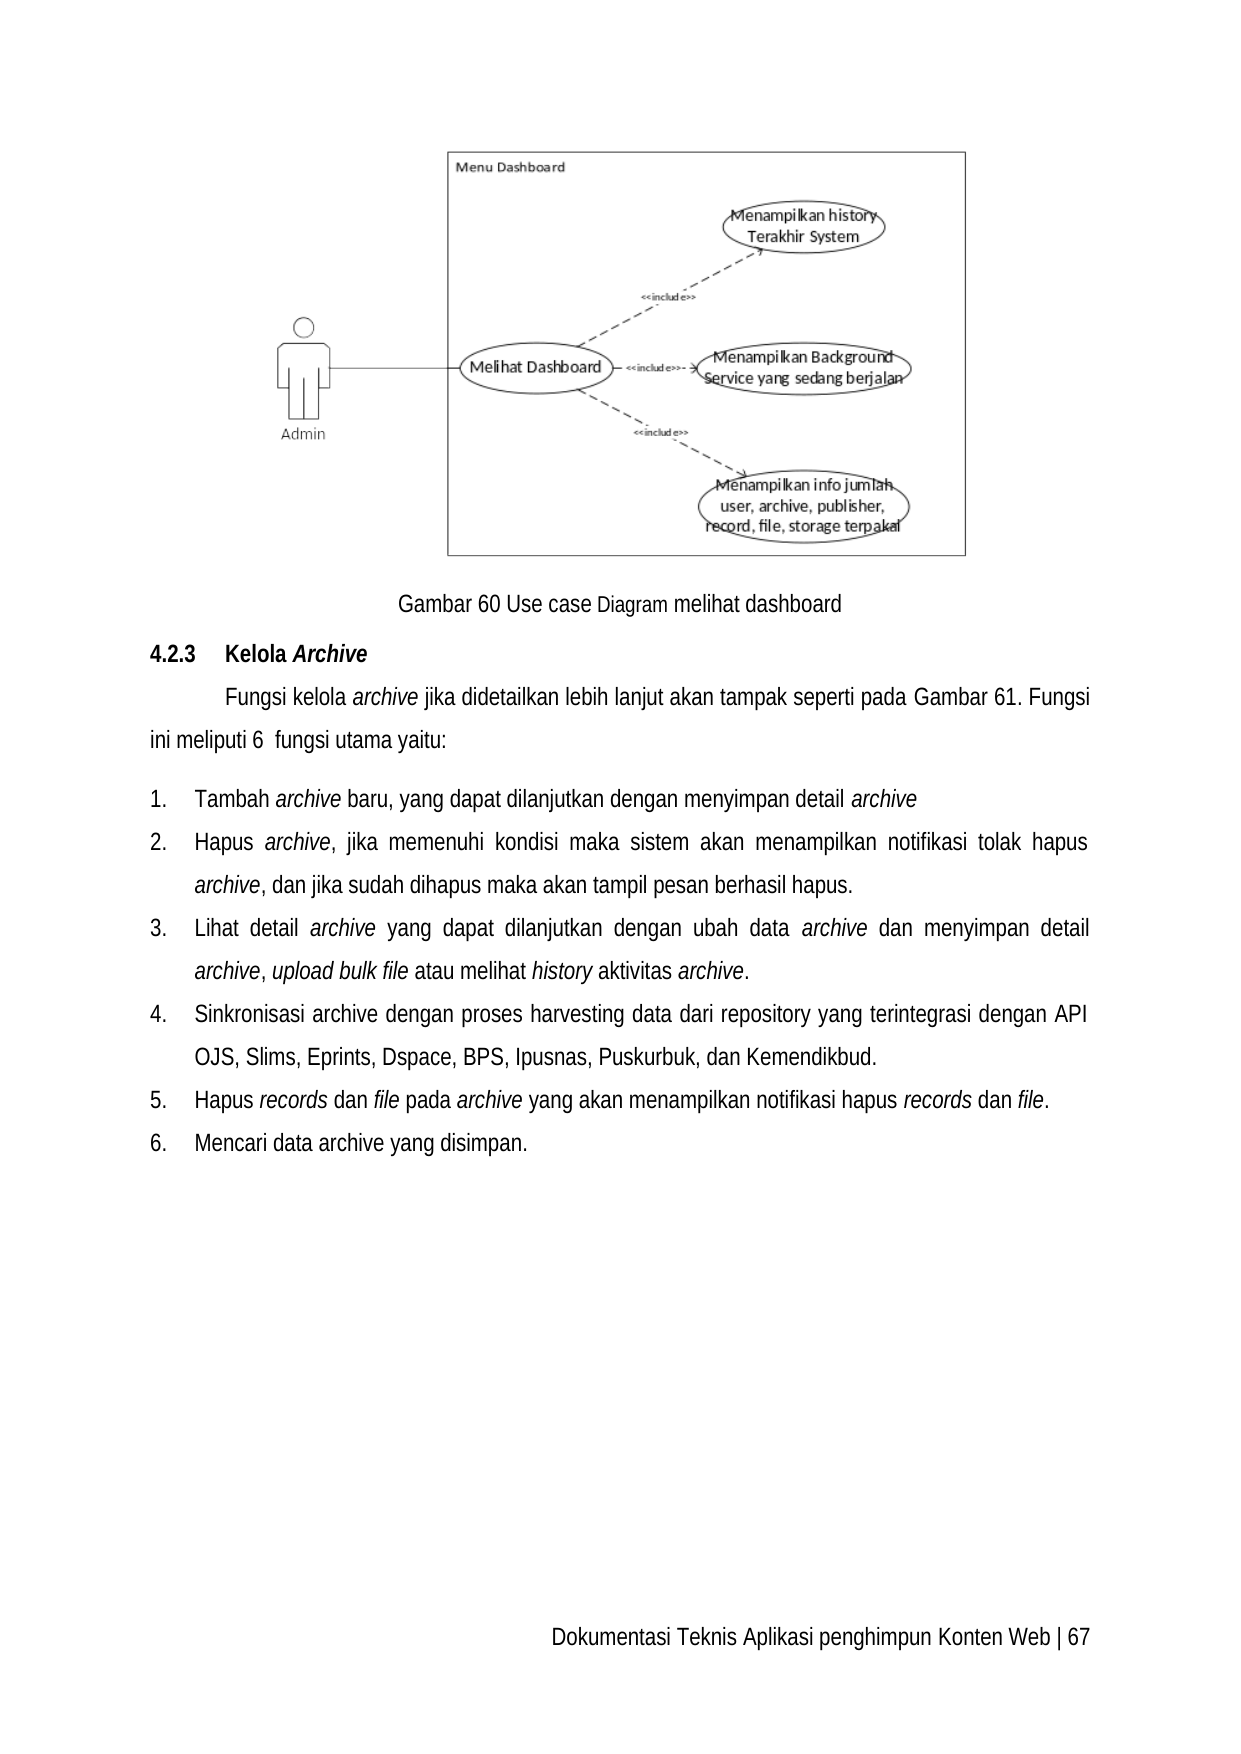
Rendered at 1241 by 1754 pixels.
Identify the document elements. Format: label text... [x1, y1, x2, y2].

subtitle Kelola Archive [150, 639, 1090, 667]
list Hapus archive, jika memenuhi kondisi maka sistem akan menampilkan notifikasi tolak hapus archive, dan jika sudah dihapus maka akan tampil pesan berhasil hapus. [150, 827, 1090, 899]
list Sinkronisasi archive dengan proses harvesting data dari repository yang terintegrasi dengan API OJS, Slims, Eprints, Dspace, BPS, Ipusnas, Puskurbuk, dan Kemendikbud. [150, 999, 1090, 1070]
text Gambar 60 Use case Diagram melihat dashboard [150, 589, 1090, 618]
list Hapus records dan file pada archive yang akan menampilkan notifikasi hapus records dan file. [150, 1084, 1090, 1113]
text Fungsi kelola archive jika didetailkan lebih lanjut akan tampak seperti pada Gambar 26. Fungsi ini meliputi 6 fungsi utama yaitu: [150, 682, 1090, 753]
list Mencari data archive yang disimpan. [150, 1127, 1090, 1156]
list Tambah archive baru, yang dapat dilanjutkan dengan menyimpan detail archive [150, 784, 1090, 813]
list Lihat detail archive yang dapat dilanjutkan dengan ubah data archive dan menyimpan detail archive, upload bulk file atau melihat history aktivitas archive. [150, 913, 1090, 984]
